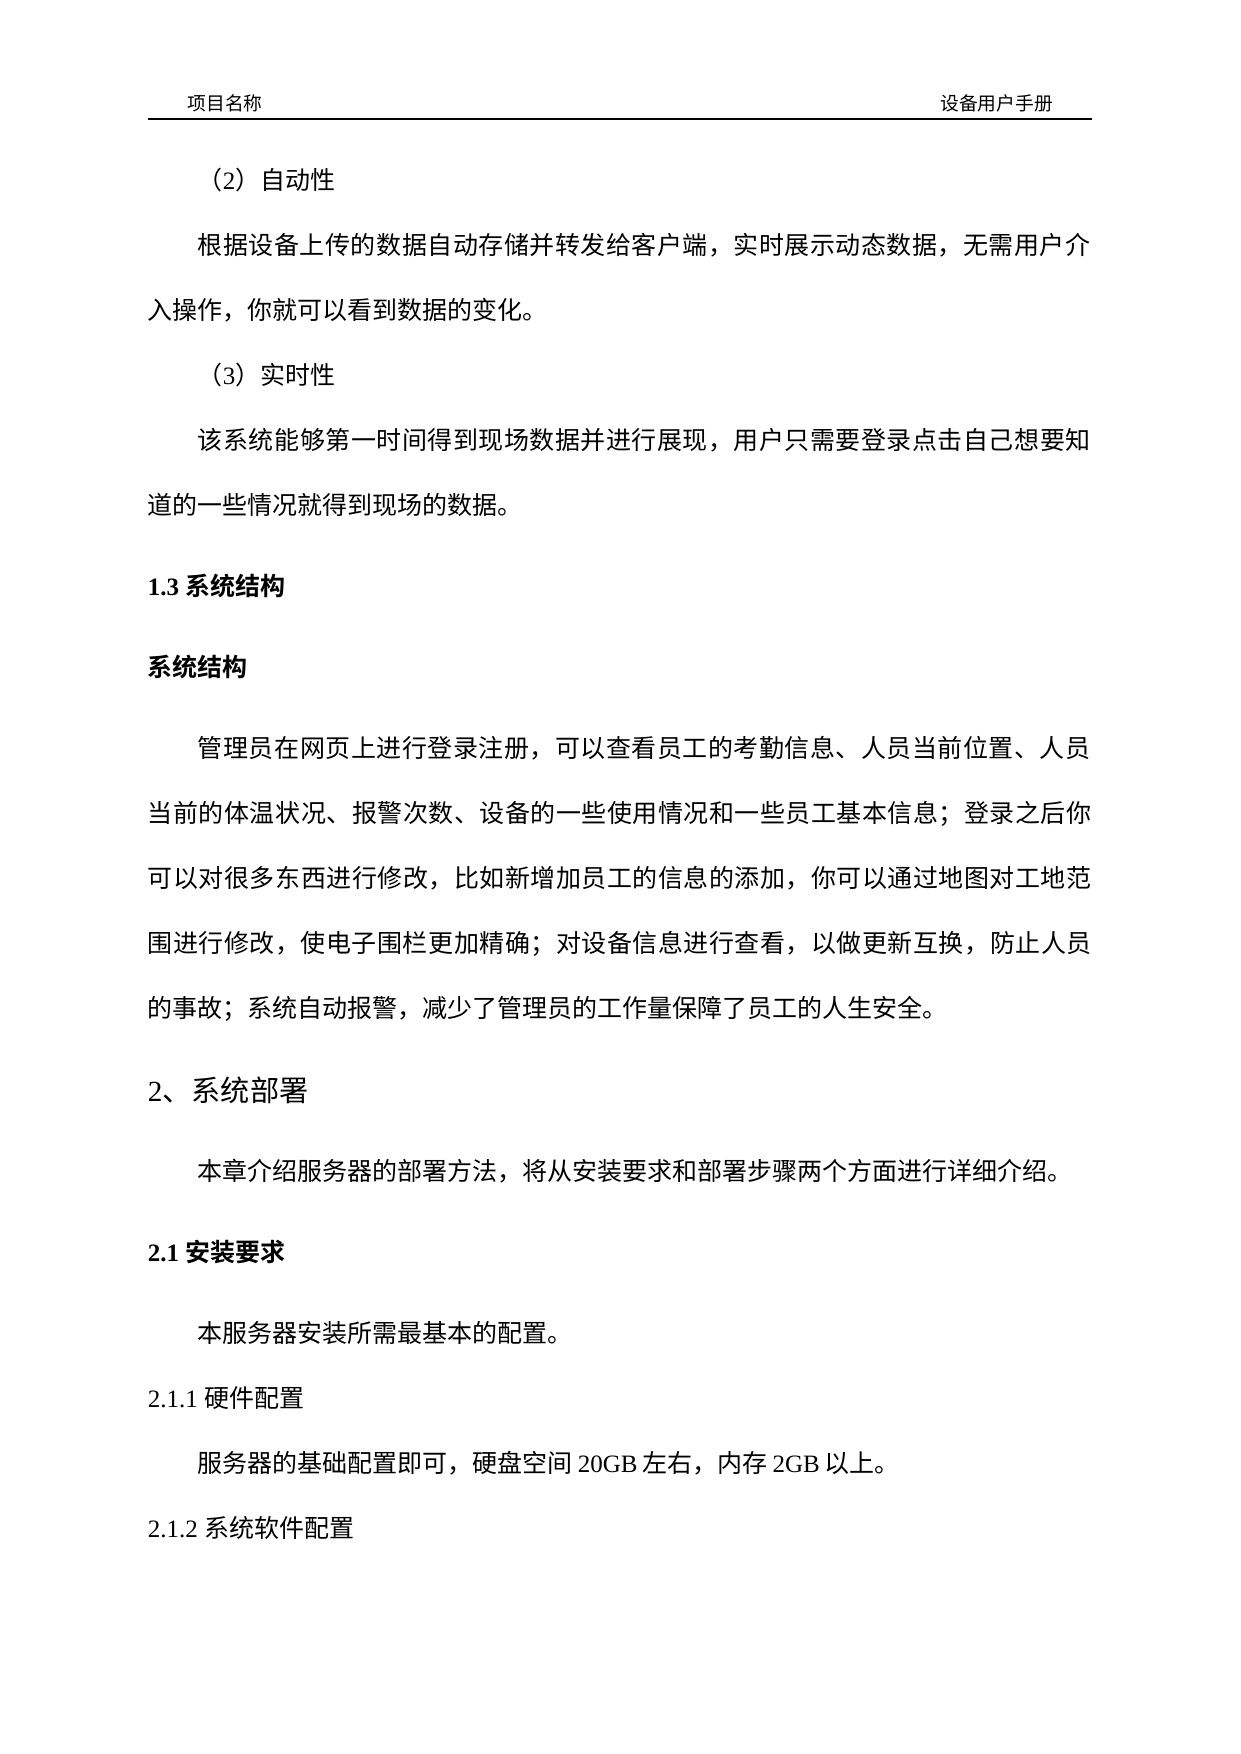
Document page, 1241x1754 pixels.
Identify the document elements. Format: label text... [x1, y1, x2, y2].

text 2、系统部署 [148, 1056, 1092, 1121]
text 系统结构 [148, 633, 1092, 698]
text （3）实时性 [148, 341, 1092, 406]
text 2.1 安装要求 [148, 1218, 1092, 1283]
text 本服务器安装所需最基本的配置。 [148, 1299, 1092, 1364]
text 服务器的基础配置即可，硬盘空间20GB左右，内存2GB以上。 [148, 1429, 1092, 1494]
text 根据设备上传的数据自动存储并转发给客户端，实时展示动态数据，无需用户介入操作，你就可以看到数据的变化。 [148, 211, 1092, 341]
text 1.3 系统结构 [148, 552, 1092, 617]
text 2.1.2 系统软件配置 [148, 1494, 1092, 1559]
text 管理员在网页上进行登录注册，可以查看员工的考勤信息、人员当前位置、人员当前的体温状况、报警次数、设备的一些使用情况和一些员工基本信息；登录之后你可以对很多东西进行修改，比如新增加员工的信息的添加，你可以通过地图对工地范围进行修改，使电子围栏更加精确；对设备信息进行查看，以做更新互换，防止人员的事故；系统自动报警，减少了管理员的工作量保障了员工的人生安全。 [148, 714, 1092, 1039]
text 本章介绍服务器的部署方法，将从安装要求和部署步骤两个方面进行详细介绍。 [148, 1137, 1092, 1202]
text （2）自动性 [148, 146, 1092, 211]
text 2.1.1 硬件配置 [148, 1364, 1092, 1429]
text 该系统能够第一时间得到现场数据并进行展现，用户只需要登录点击自己想要知道的一些情况就得到现场的数据。 [148, 406, 1092, 536]
